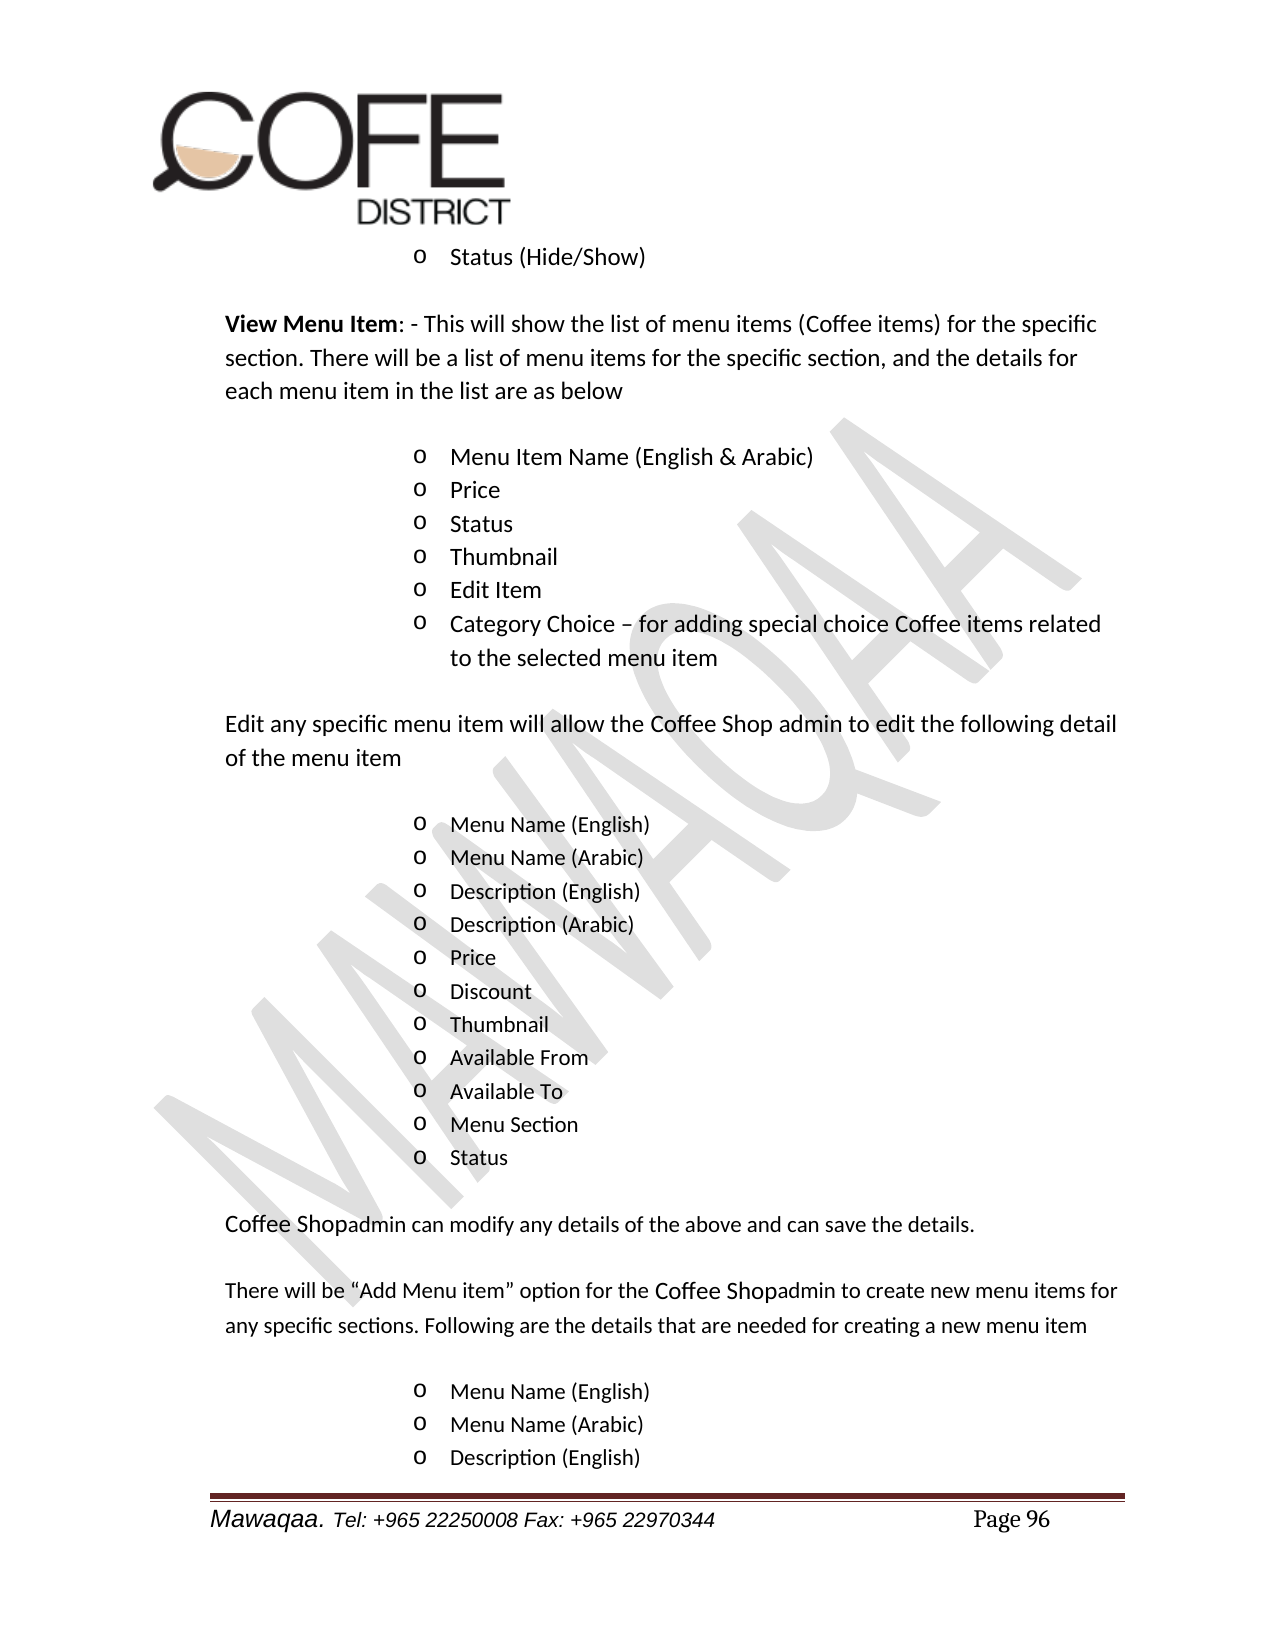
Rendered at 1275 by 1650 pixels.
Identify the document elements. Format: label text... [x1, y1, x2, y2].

list Menu Item Name (English & Arabic) [412, 439, 1125, 472]
list Menu Section [412, 1106, 1125, 1139]
list Menu Name (English) [412, 806, 1125, 839]
list Thumbnail [412, 1006, 1125, 1039]
list Menu Name (Arabic) [412, 839, 1125, 872]
list Edit Item [412, 572, 1125, 606]
list Available To [412, 1072, 1125, 1106]
text Edit any specific menu item will allow the Coffee Shop admin to edit the following detail of the menu item [225, 706, 1125, 772]
list Menu Name (Arabic) [412, 1406, 1125, 1439]
text There will be “Add Menu item” option for the Coffee Shopadmin to create new menu items for any specific sections. Following are the details that are needed for creating a new menu item [225, 1272, 1125, 1339]
list Price [412, 939, 1125, 972]
list Discount [412, 972, 1125, 1006]
text View Menu Item: - This will show the list of menu items (Coffee items) for the specific section. There will be a list of menu items for the specific section, and the details for each menu item in the list are as below [225, 306, 1125, 406]
list Status [412, 1139, 1125, 1172]
list Price [412, 472, 1125, 506]
list Description (English) [412, 872, 1125, 906]
list Category Choice – for adding special choice Coffee items related to the selected menu item [412, 606, 1125, 672]
list Menu Name (English) [412, 1372, 1125, 1406]
text Coffee Shopadmin can modify any details of the above and can save the details. [225, 1206, 1125, 1239]
list Description (English) [412, 1439, 1125, 1472]
list Available From [412, 1039, 1125, 1072]
list Description (Arabic) [412, 906, 1125, 939]
list Status [412, 506, 1125, 539]
list Status (Hide/Show) [412, 239, 1125, 272]
list Thumbnail [412, 539, 1125, 572]
picture [150, 81, 522, 233]
